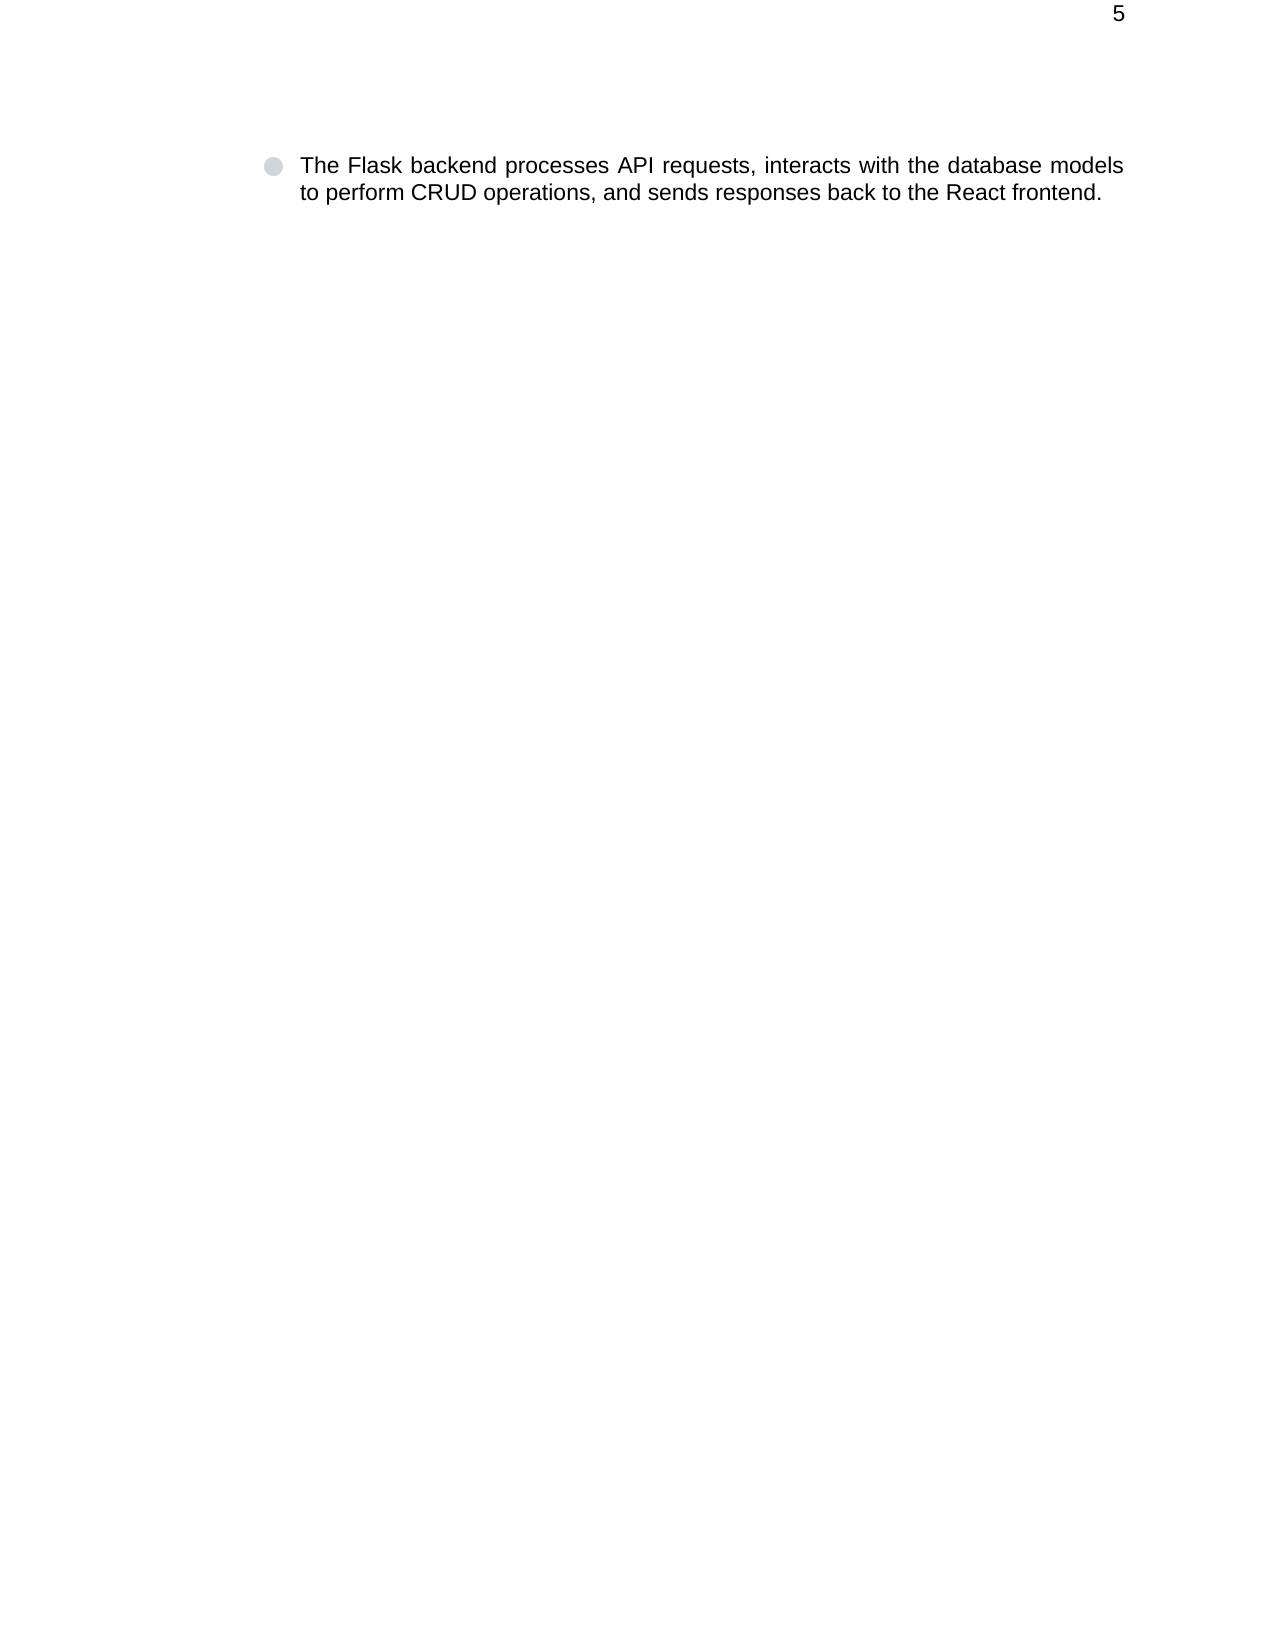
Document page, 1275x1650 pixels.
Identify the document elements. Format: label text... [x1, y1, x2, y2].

list The Flask backend processes API requests, interacts with the database models to perform CRUD operations, and sends responses back to the React frontend. [262, 150, 1125, 206]
